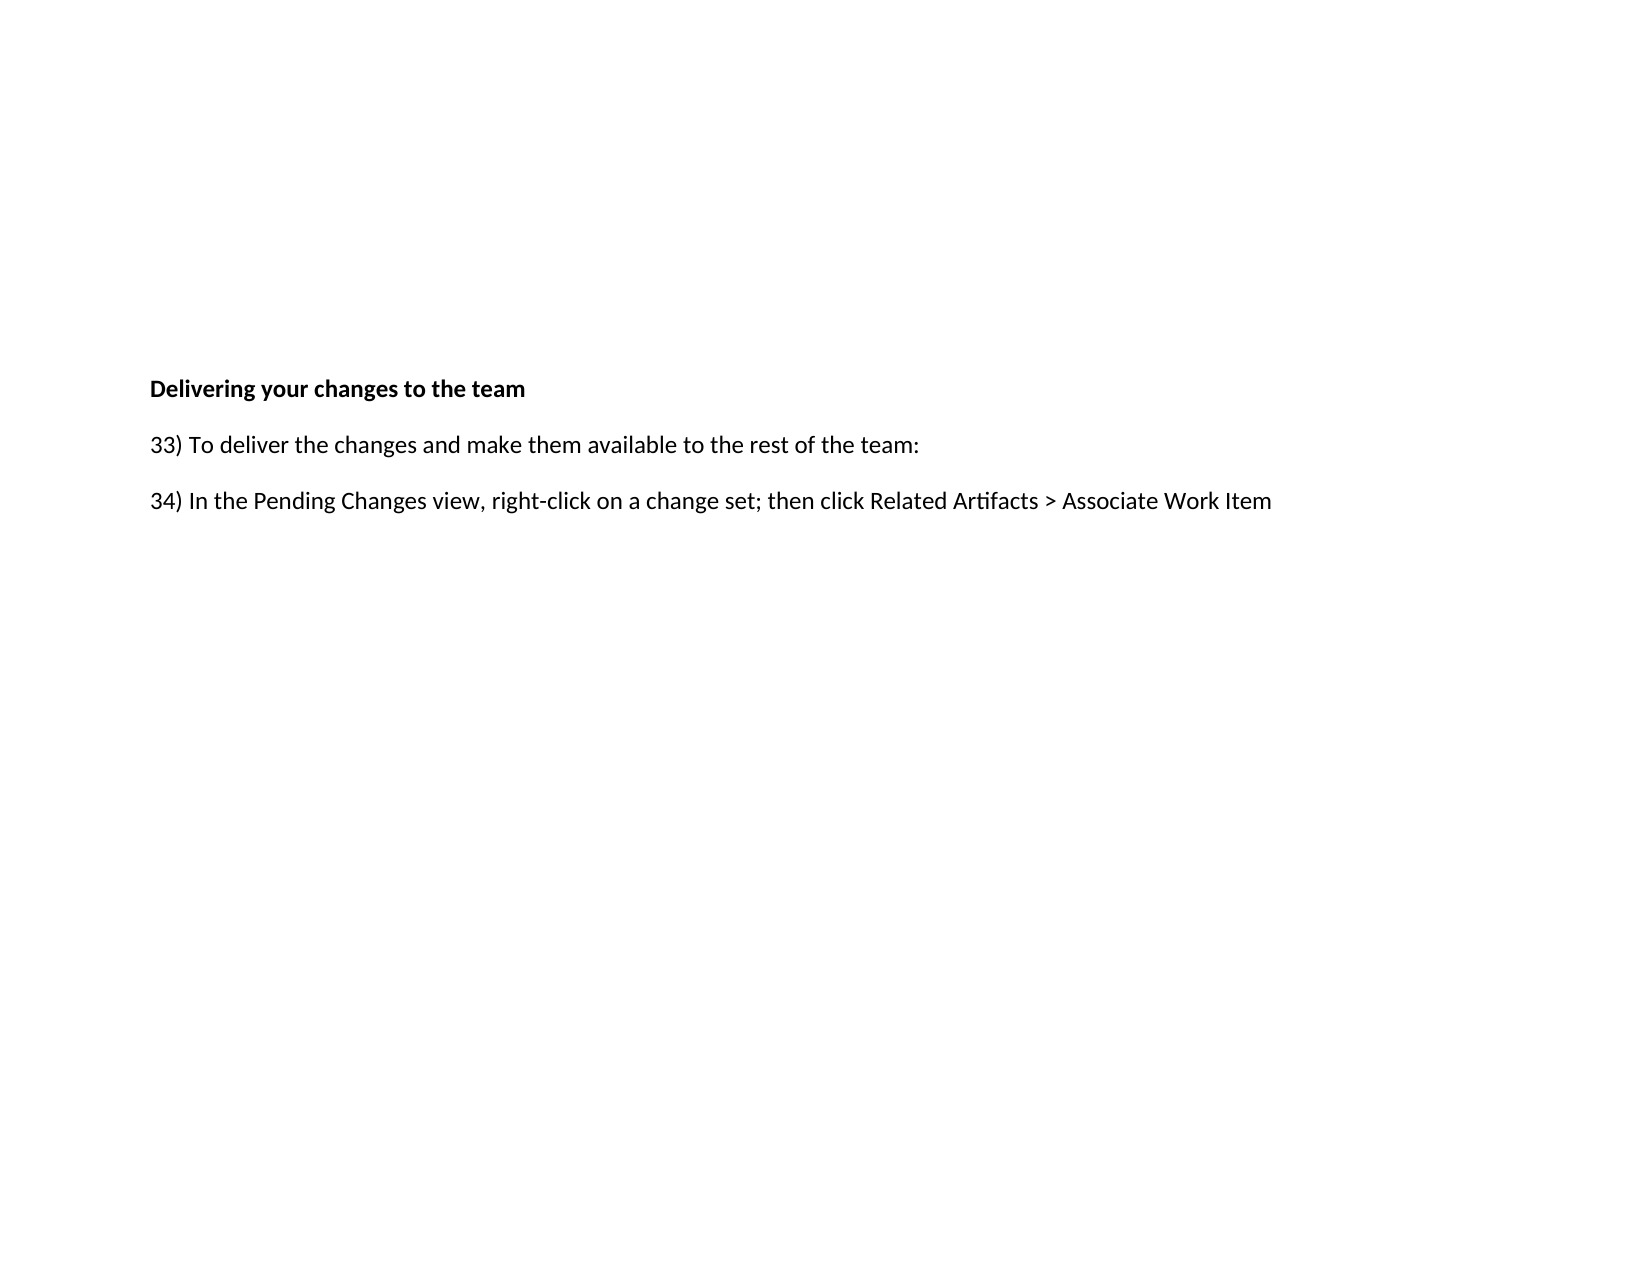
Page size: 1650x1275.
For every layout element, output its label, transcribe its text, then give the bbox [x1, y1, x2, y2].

text 34) In the Pending Changes view, right-click on a change set; then click Related Artifacts > Associate Work Item [150, 485, 1500, 516]
text 33) To deliver the changes and make them available to the rest of the team: [150, 429, 1500, 460]
text Delivering your changes to the team [150, 373, 1500, 404]
